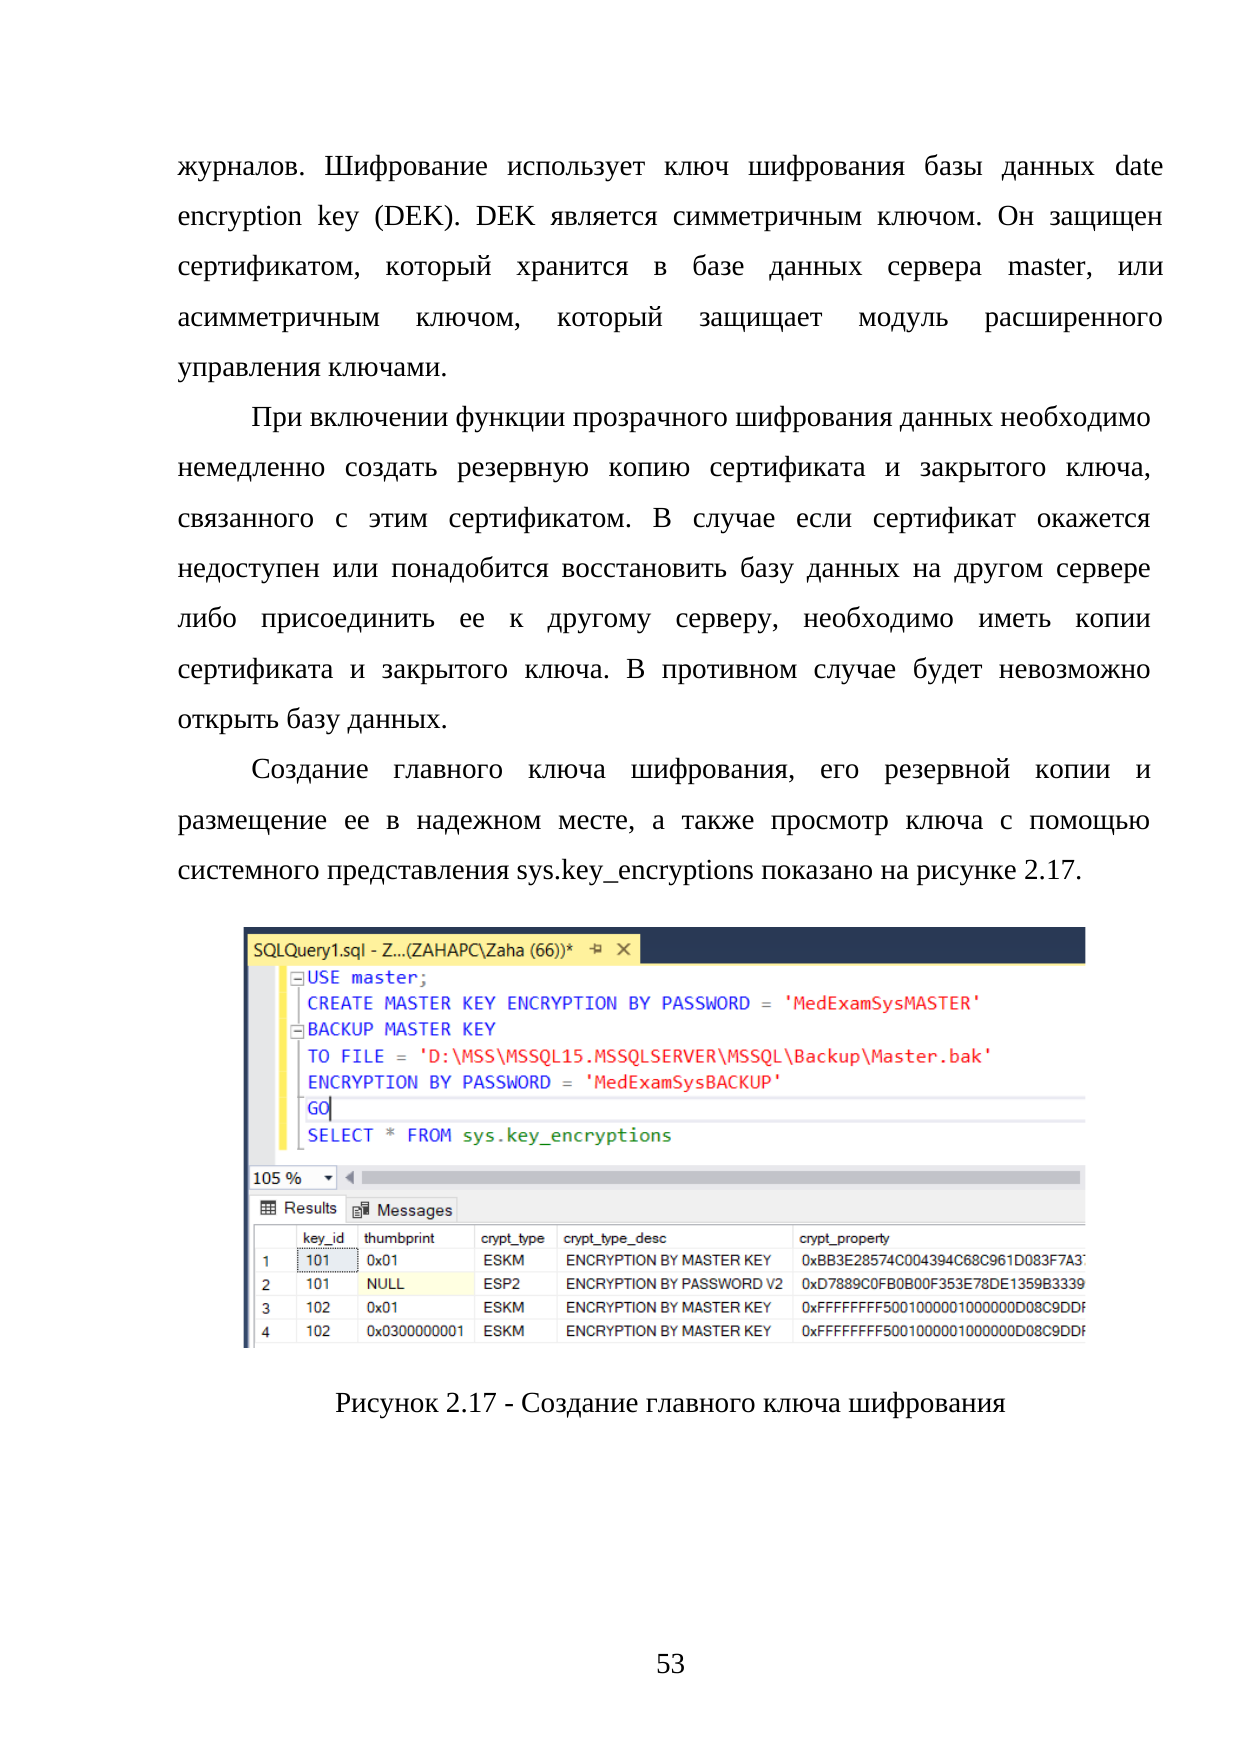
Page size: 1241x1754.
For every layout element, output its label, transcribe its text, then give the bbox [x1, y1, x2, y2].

text Рисунок 2.17 - Создание главного ключа шифрования [177, 1385, 1163, 1419]
text При включении функции прозрачного шифрования данных необходимо немедленно создать резервную копию сертификата и закрытого ключа, связанного с этим сертификатом. В случае если сертификат окажется недоступен или понадобится восстановить базу данных на другом сервере либо присоединить ее к другому серверу, необходимо иметь копии сертификата и закрытого ключа. В противном случае будет невозможно открыть базу данных. [177, 399, 1152, 735]
picture [243, 927, 1086, 1348]
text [177, 148, 1163, 382]
text Создание главного ключа шифрования, его резервной копии и размещение ее в надежном месте, а также просмотр ключа с помощью системного представления sys.key_encryptions показано на рисунке 2.17. [177, 751, 1152, 886]
